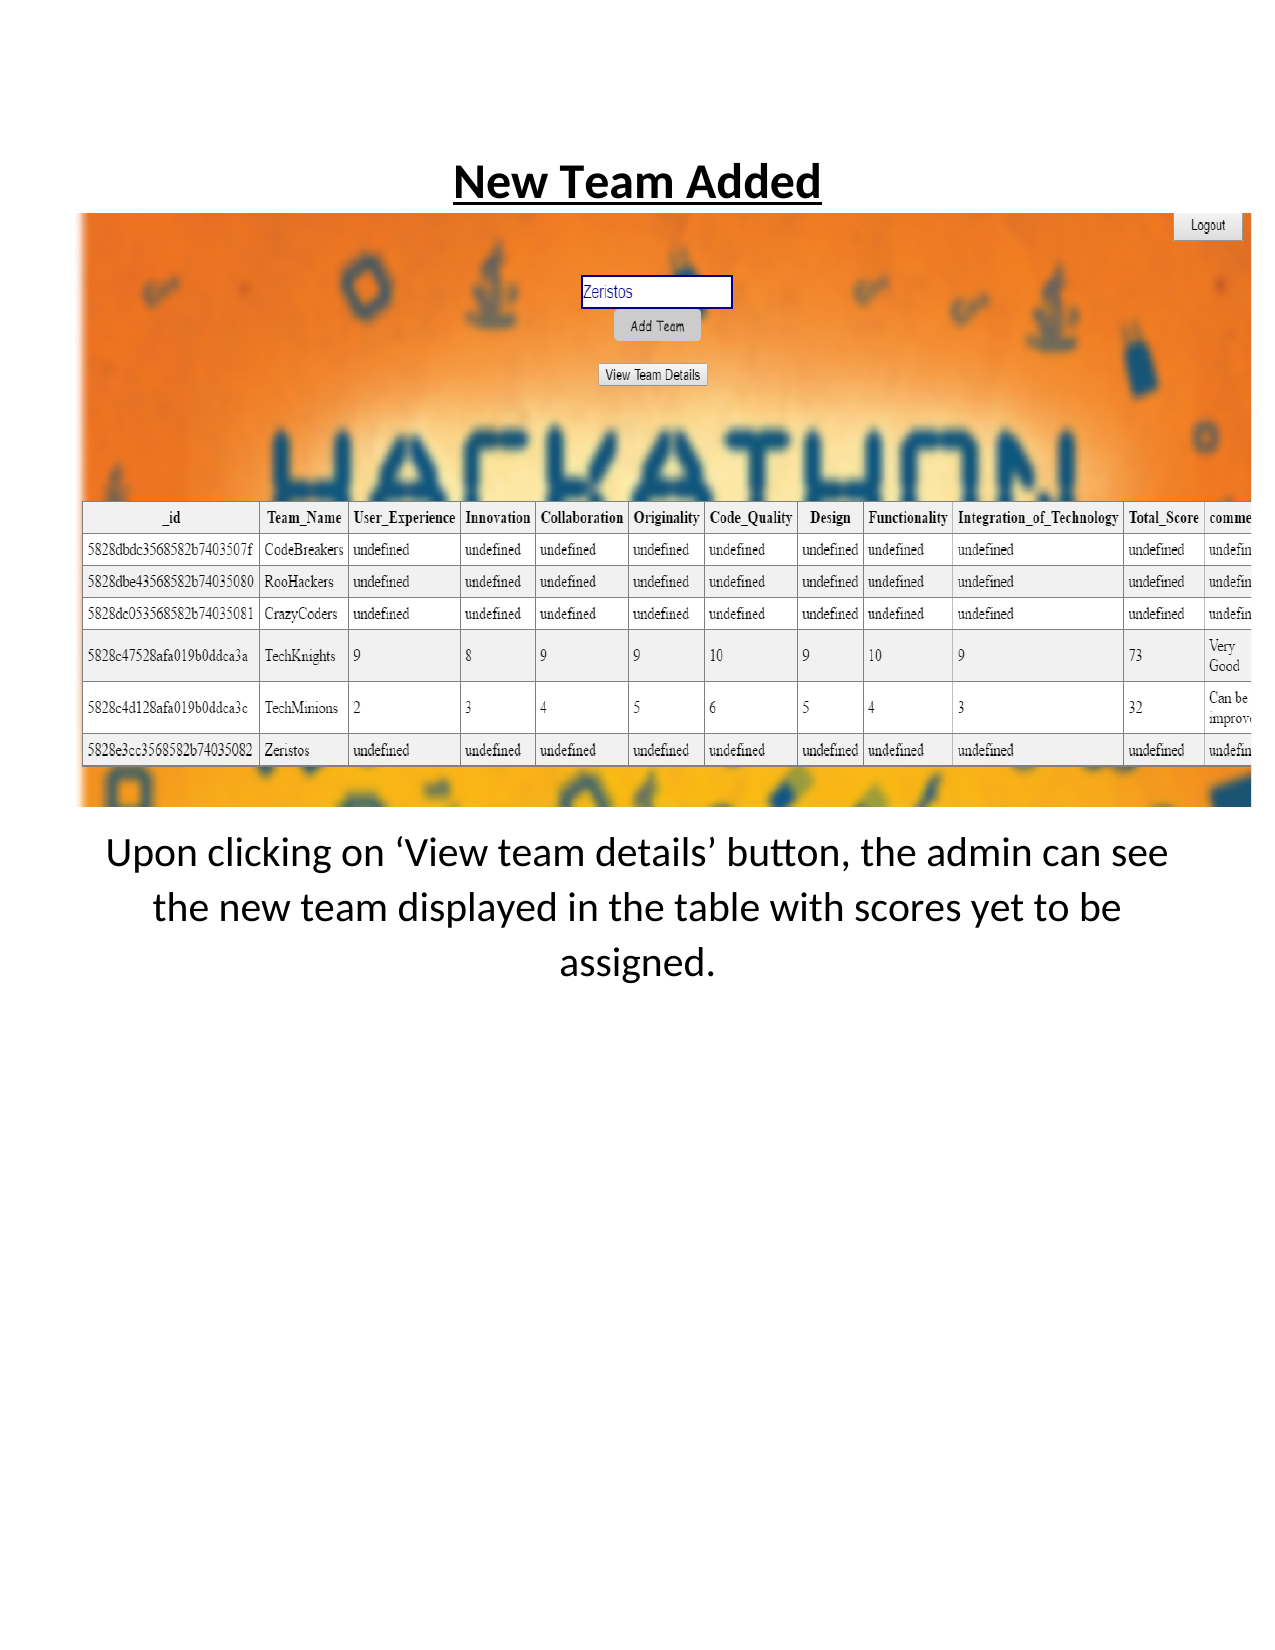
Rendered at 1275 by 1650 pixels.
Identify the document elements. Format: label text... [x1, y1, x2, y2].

text New Team Added [75, 150, 1200, 213]
picture [75, 213, 1252, 807]
text Upon clicking on ‘View team details’ button, the admin can see the new team displayed in the table with scores yet to be assigned. [75, 826, 1200, 986]
